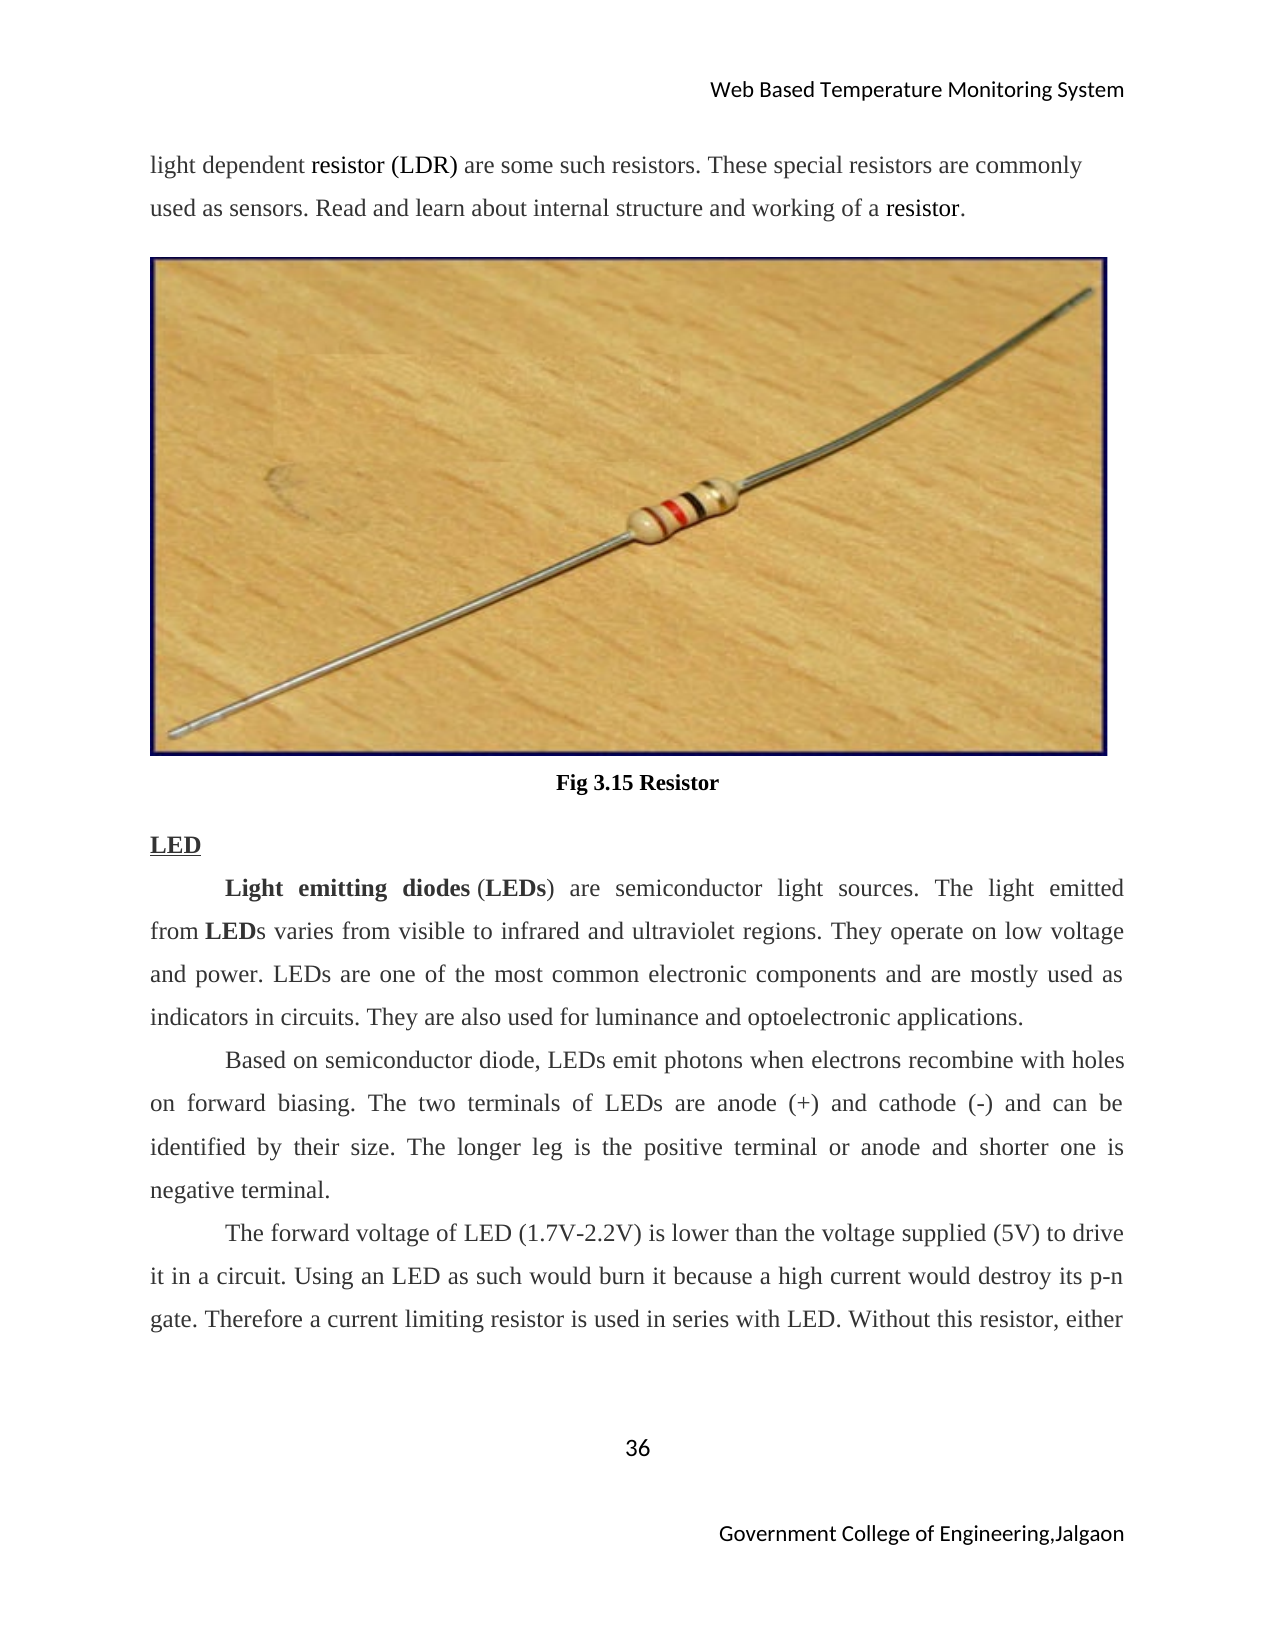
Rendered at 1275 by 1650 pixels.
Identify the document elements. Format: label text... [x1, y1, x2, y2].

subtitle LED [150, 830, 1125, 858]
text Based on semiconductor diode, LEDs emit photons when electrons recombine with holes on forward biasing. The two terminals of LEDs are anode (+) and cathode (-) and can be identified by their size. The longer leg is the positive terminal or anode and shorter one is negative terminal. [150, 1045, 1125, 1203]
text Fig 3.15 Resistor [150, 769, 1125, 796]
text Light emitting diodes (LEDs) are semiconductor light sources. The light emitted from LEDs varies from visible to infrared and ultraviolet regions. They operate on low voltage and power. LEDs are one of the most common electronic components and are mostly used as indicators in circuits. They are also used for luminance and optoelectronic applications. [150, 873, 1125, 1031]
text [150, 1218, 1125, 1333]
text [150, 150, 1125, 222]
picture [150, 257, 1108, 756]
